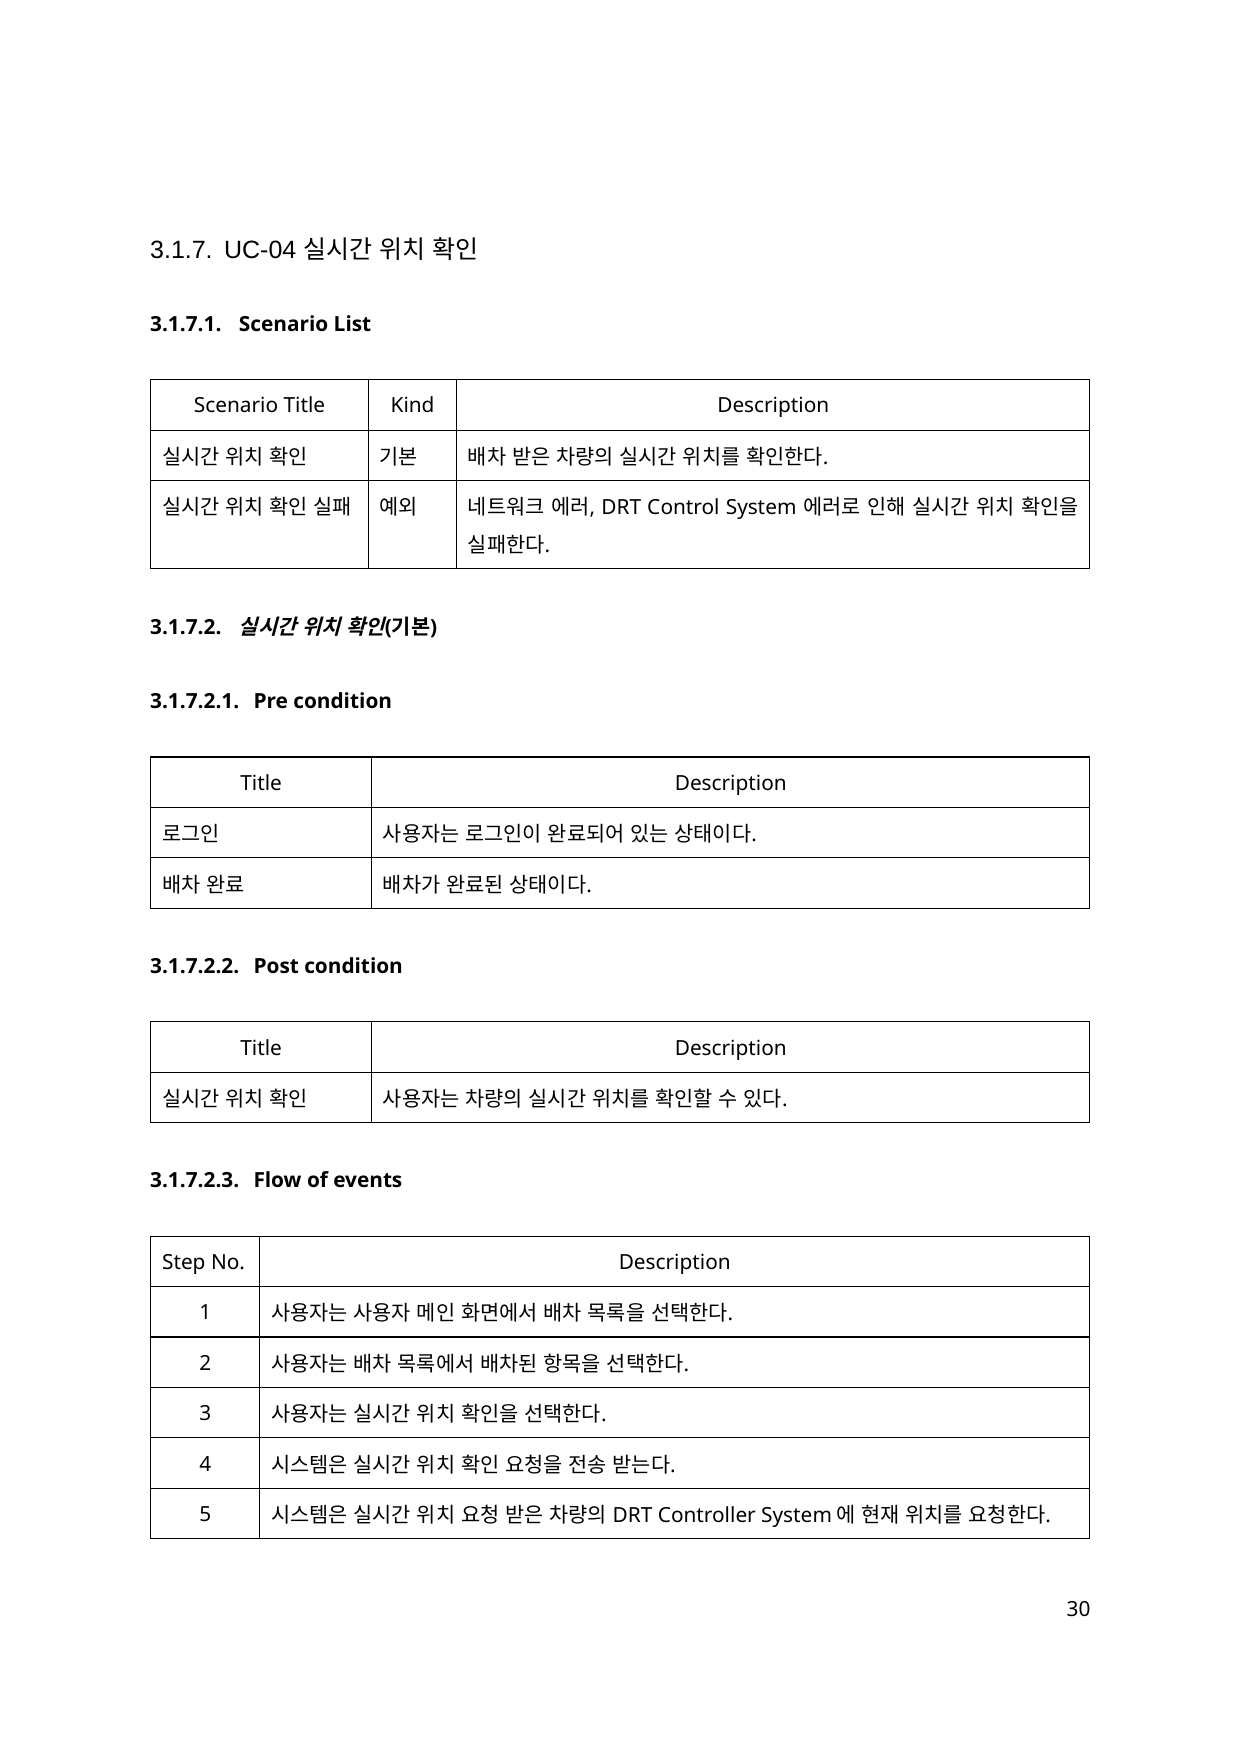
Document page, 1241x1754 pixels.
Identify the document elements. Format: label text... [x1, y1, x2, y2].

table_cell 시스템은 실시간 위치 확인 요청을 전송 받는다. [260, 1438, 1089, 1488]
subtitle Post condition [150, 946, 1090, 984]
subtitle Pre condition [150, 681, 1090, 719]
subtitle UC-04 실시간 위치 확인 [150, 229, 1090, 267]
table_cell 배차가 완료된 상태이다. [372, 858, 1089, 908]
table_header Kind [369, 380, 456, 429]
table_cell 배차 받은 차량의 실시간 위치를 확인한다. [457, 431, 1089, 480]
table_header Description [372, 1022, 1089, 1072]
table_cell 실시간 위치 확인 [151, 431, 368, 480]
table_cell 배차 완료 [151, 858, 371, 908]
subtitle Scenario List [150, 304, 1090, 342]
table_cell 실시간 위치 확인 [151, 1073, 371, 1122]
table_cell 예외 [369, 481, 456, 568]
table_header Title [151, 1022, 371, 1072]
table_header Scenario Title [151, 380, 368, 429]
subtitle Flow of events [150, 1161, 1090, 1198]
table_cell 사용자는 차량의 실시간 위치를 확인할 수 있다. [372, 1073, 1089, 1122]
table_cell 로그인 [151, 808, 371, 857]
table_cell 사용자는 배차 목록에서 배차된 항목을 선택한다. [260, 1338, 1089, 1387]
table_cell 기본 [369, 431, 456, 480]
subtitle 실시간 위치 확인(기본) [150, 606, 1090, 644]
table_cell 1 [151, 1287, 259, 1336]
table_header Title [151, 758, 371, 807]
table_header Description [260, 1237, 1089, 1286]
table_header Step No. [151, 1237, 259, 1286]
table_cell 5 [151, 1489, 259, 1538]
table_header Description [457, 380, 1089, 429]
table_cell 사용자는 사용자 메인 화면에서 배차 목록을 선택한다. [260, 1287, 1089, 1336]
table_cell 시스템은 실시간 위치 요청 받은 차량의 DRT Controller System에 현재 위치를 요청한다. [260, 1489, 1089, 1538]
table_cell 4 [151, 1438, 259, 1488]
table_cell 2 [151, 1338, 259, 1387]
table_cell 사용자는 실시간 위치 확인을 선택한다. [260, 1388, 1089, 1437]
table_cell 실시간 위치 확인 실패 [151, 481, 368, 568]
table_header Description [372, 758, 1089, 807]
table_cell 네트워크 에러, DRT Control System 에러로 인해 실시간 위치 확인을 실패한다. [457, 481, 1089, 568]
table_cell 사용자는 로그인이 완료되어 있는 상태이다. [372, 808, 1089, 857]
table_cell 3 [151, 1388, 259, 1437]
